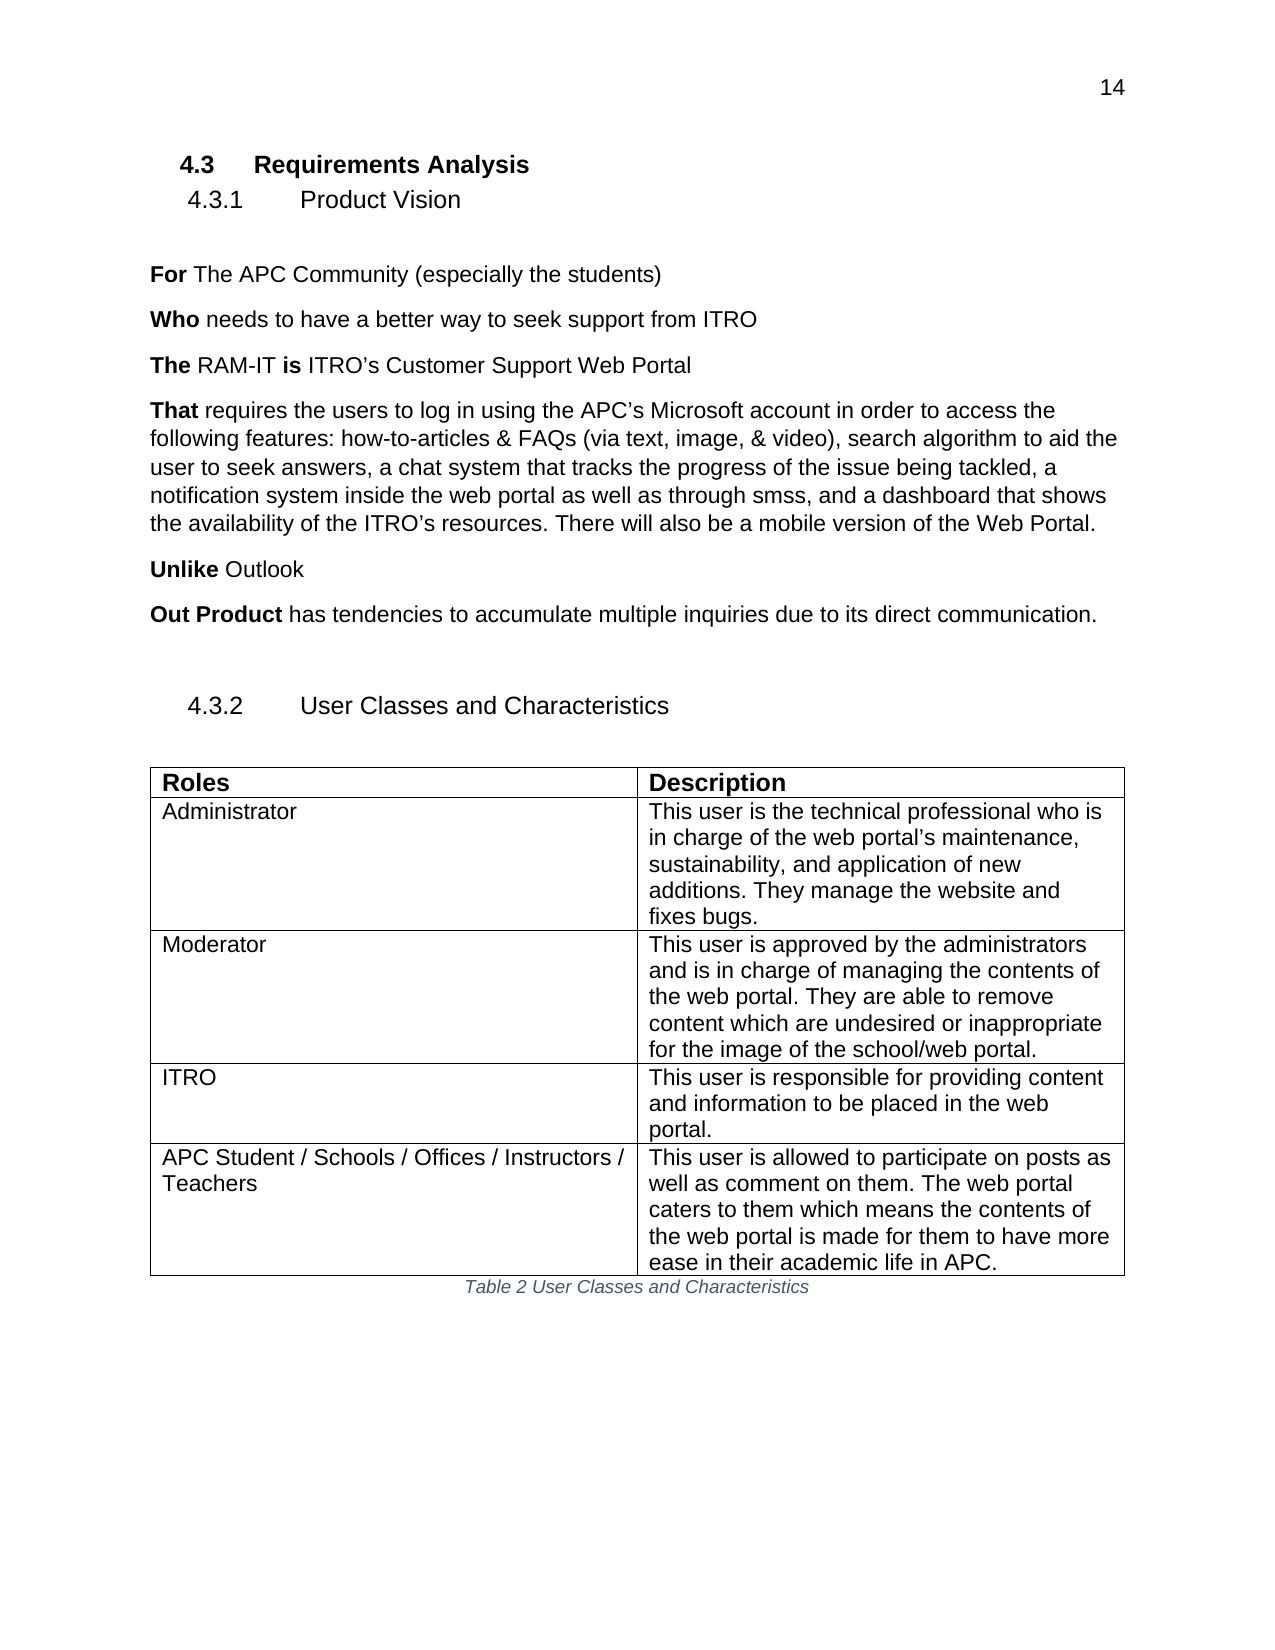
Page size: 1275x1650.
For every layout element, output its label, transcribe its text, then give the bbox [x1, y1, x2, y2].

table_cell APC Student / Schools / Offices / Instructors / Teachers [151, 1144, 637, 1275]
subtitle Requirements Analysis [179, 150, 1125, 179]
table_header Roles [151, 768, 637, 797]
text Out Product has tendencies to accumulate multiple inquiries due to its direct communication. [150, 601, 1125, 627]
text The RAM-IT is ITRO’s Customer Support Web Portal [150, 352, 1125, 378]
subtitle User Classes and Characteristics [187, 691, 1125, 719]
table_cell This user is responsible for providing content and information to be placed in the web portal. [638, 1064, 1124, 1142]
text Who needs to have a better way to seek support from ITRO [150, 306, 1125, 333]
table_header Description [638, 768, 1124, 797]
text Unlike Outlook [150, 556, 1125, 582]
table_cell ITRO [151, 1064, 637, 1142]
table_cell This user is approved by the administrators and is in charge of managing the contents of the web portal. They are able to remove content which are undesired or inappropriate for the image of the school/web portal. [638, 931, 1124, 1062]
text That requires the users to log in using the APC’s Microsoft account in order to access the following features: how-to-articles & FAQs (via text, image, & video), search algorithm to aid the user to seek answers, a chat system that tracks the progress of the issue being tackled, a notification system inside the web portal as well as through smss, and a dashboard that shows the availability of the ITRO’s resources. There will also be a mobile version of the Web Portal. [150, 397, 1125, 537]
table_cell Moderator [151, 931, 637, 1062]
table_cell Administrator [151, 798, 637, 929]
table_cell This user is allowed to participate on posts as well as comment on them. The web portal caters to them which means the contents of the web portal is made for them to have more ease in their academic life in APC. [638, 1144, 1124, 1275]
subtitle Product Vision [187, 185, 1125, 214]
text For The APC Community (especially the students) [150, 261, 1125, 288]
table_cell This user is the technical professional who is in charge of the web portal’s maintenance, sustainability, and application of new additions. They manage the website and fixes bugs. [638, 798, 1124, 929]
